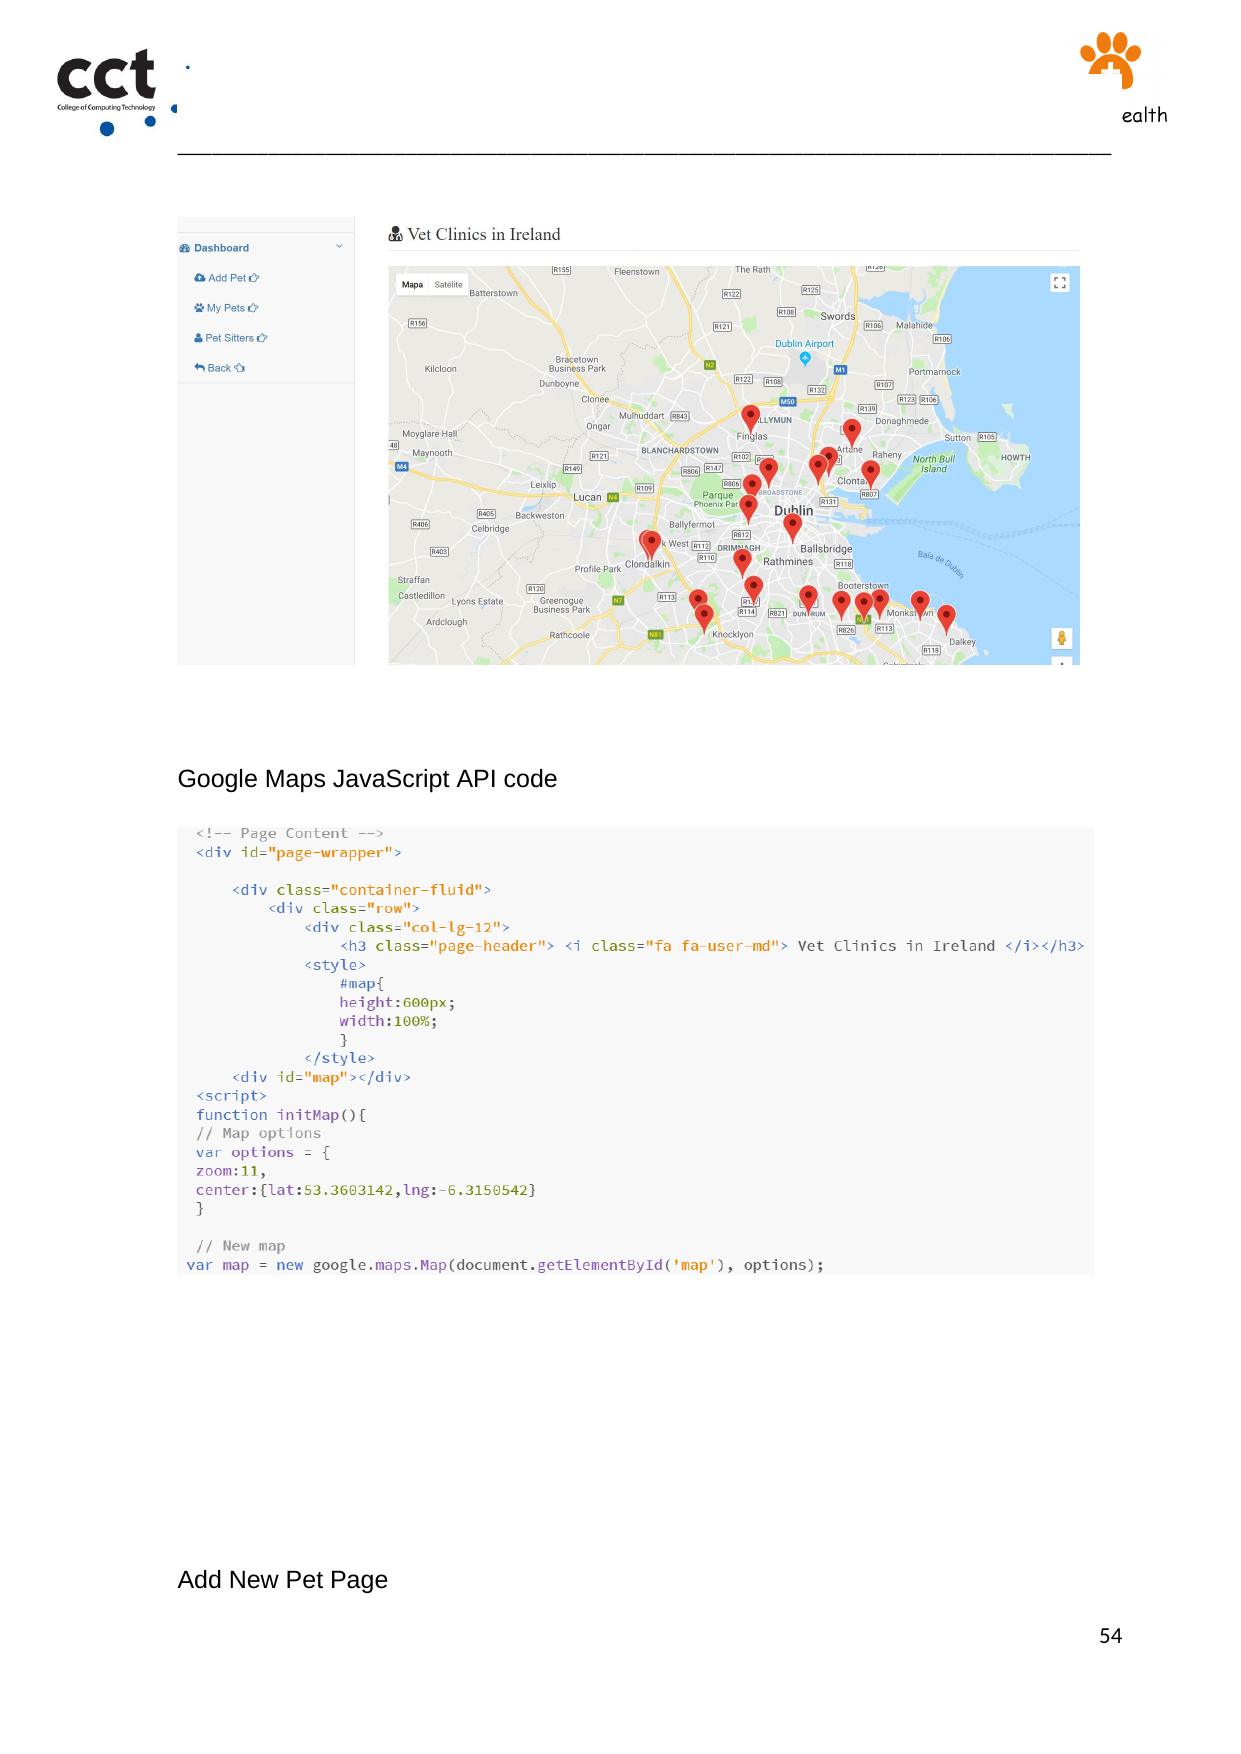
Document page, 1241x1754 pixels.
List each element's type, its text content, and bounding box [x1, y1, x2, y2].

picture [177, 217, 1094, 665]
picture [1056, 25, 1169, 134]
text Google Maps JavaScript API code [177, 764, 1122, 792]
picture [177, 827, 1094, 1275]
picture [37, 33, 209, 143]
text Add New Pet Page [177, 1565, 1122, 1594]
